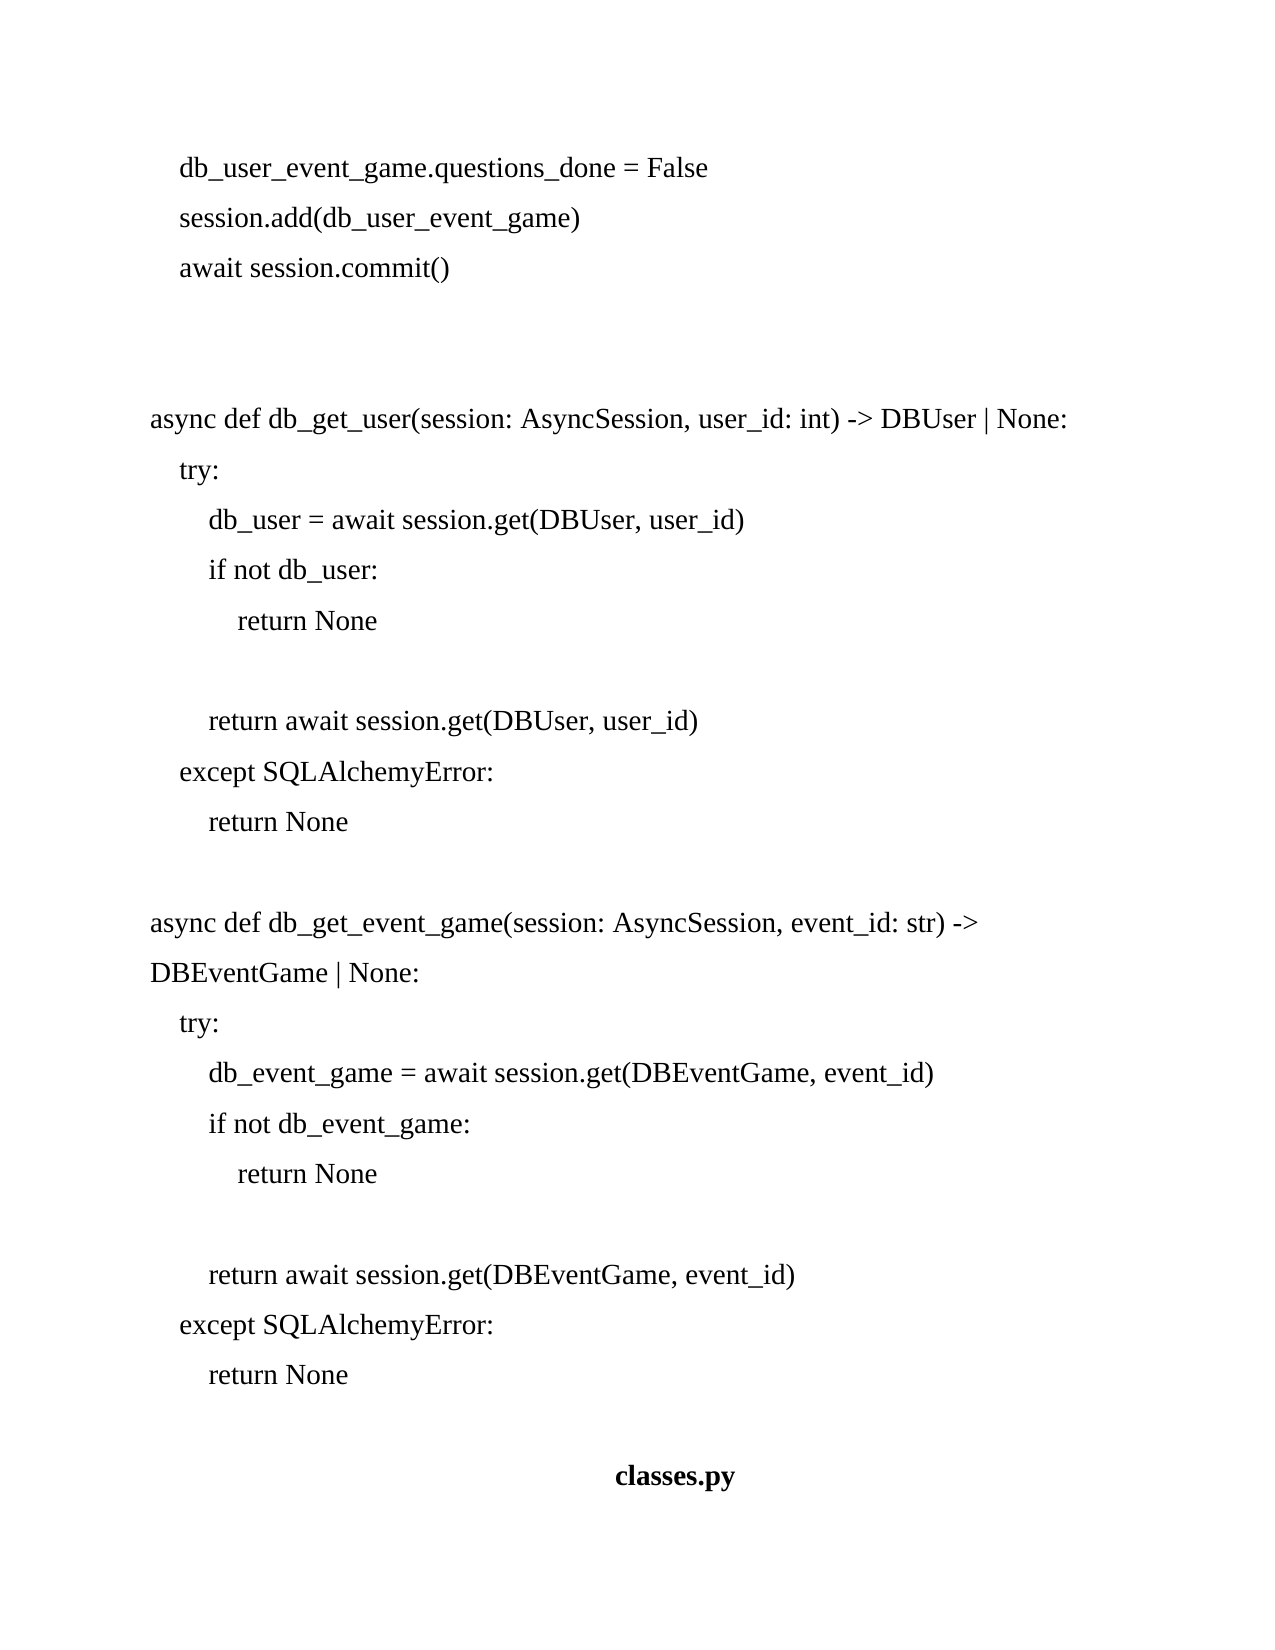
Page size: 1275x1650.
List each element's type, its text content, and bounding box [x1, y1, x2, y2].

text return await session.get(DBEventGame, event_id) [150, 1257, 1125, 1290]
text if not db_user: [150, 552, 1125, 586]
text return None [150, 804, 1125, 838]
text try: [150, 1005, 1125, 1039]
text db_user = await session.get(DBUser, user_id) [150, 502, 1125, 536]
text try: [150, 452, 1125, 485]
text return None [150, 603, 1125, 636]
text classes.py [150, 1458, 1125, 1492]
text except SQLAlchemyError: [150, 1307, 1125, 1341]
text async def db_get_event_game(session: AsyncSession, event_id: str) -> DBEventGame | None: [150, 905, 1125, 988]
text if not db_event_game: [150, 1106, 1125, 1139]
text except SQLAlchemyError: [150, 754, 1125, 787]
text session.add(db_user_event_game) [150, 200, 1125, 234]
text db_user_event_game.questions_done = False [150, 150, 1125, 183]
text async def db_get_user(session: AsyncSession, user_id: int) -> DBUser | None: [150, 402, 1125, 435]
text return None [150, 1357, 1125, 1391]
text await session.commit() [150, 251, 1125, 284]
text return None [150, 1156, 1125, 1190]
text return await session.get(DBUser, user_id) [150, 703, 1125, 737]
text db_event_game = await session.get(DBEventGame, event_id) [150, 1056, 1125, 1089]
